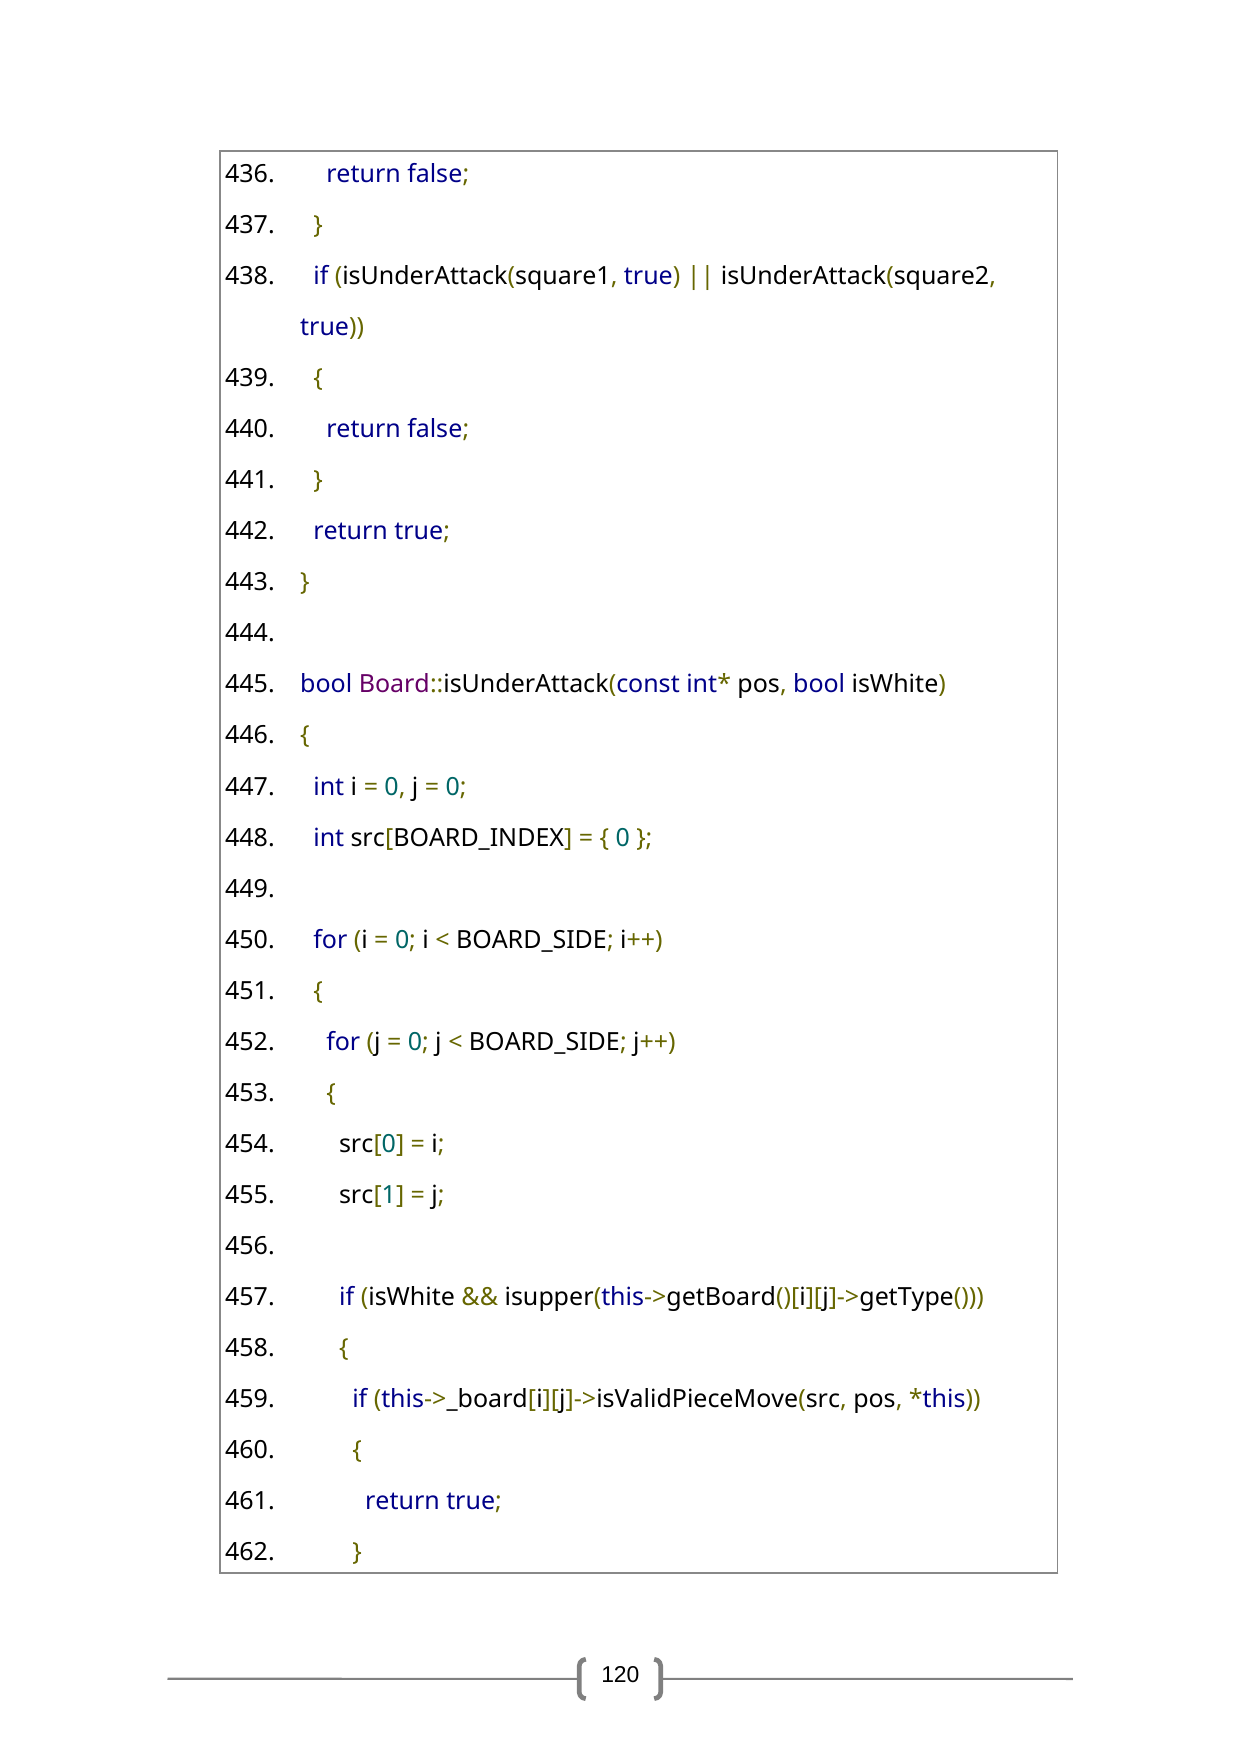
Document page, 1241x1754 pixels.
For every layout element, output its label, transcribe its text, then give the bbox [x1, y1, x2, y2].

list } [221, 1528, 1057, 1572]
list } [221, 201, 1057, 241]
list { [221, 1069, 1057, 1108]
list for (i = 0; i < BOARD_SIDE; i++) [221, 916, 1057, 955]
list { [221, 354, 1057, 394]
list return false; [221, 152, 1057, 190]
list src[1] = j; [221, 1171, 1057, 1211]
list bool Board::isUnderAttack(const int* pos, bool isWhite) [221, 660, 1057, 700]
list if (isWhite && isupper(this->getBoard()[i][j]->getType())) [221, 1273, 1057, 1313]
list { [221, 1426, 1057, 1466]
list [221, 1375, 1057, 1415]
list return false; [221, 405, 1057, 445]
list for (j = 0; j < BOARD_SIDE; j++) [221, 1018, 1057, 1057]
list src[0] = i; [221, 1120, 1057, 1159]
list if (isUnderAttack(square1, true) || isUnderAttack(square2, true)) [221, 252, 1057, 343]
list return true; [221, 1477, 1057, 1517]
list { [221, 1324, 1057, 1364]
list return true; [221, 507, 1057, 547]
list { [221, 711, 1057, 751]
list } [221, 456, 1057, 496]
list } [221, 558, 1057, 598]
list { [221, 967, 1057, 1006]
list int src[BOARD_INDEX] = { 0 }; [221, 813, 1057, 853]
list int i = 0, j = 0; [221, 762, 1057, 802]
